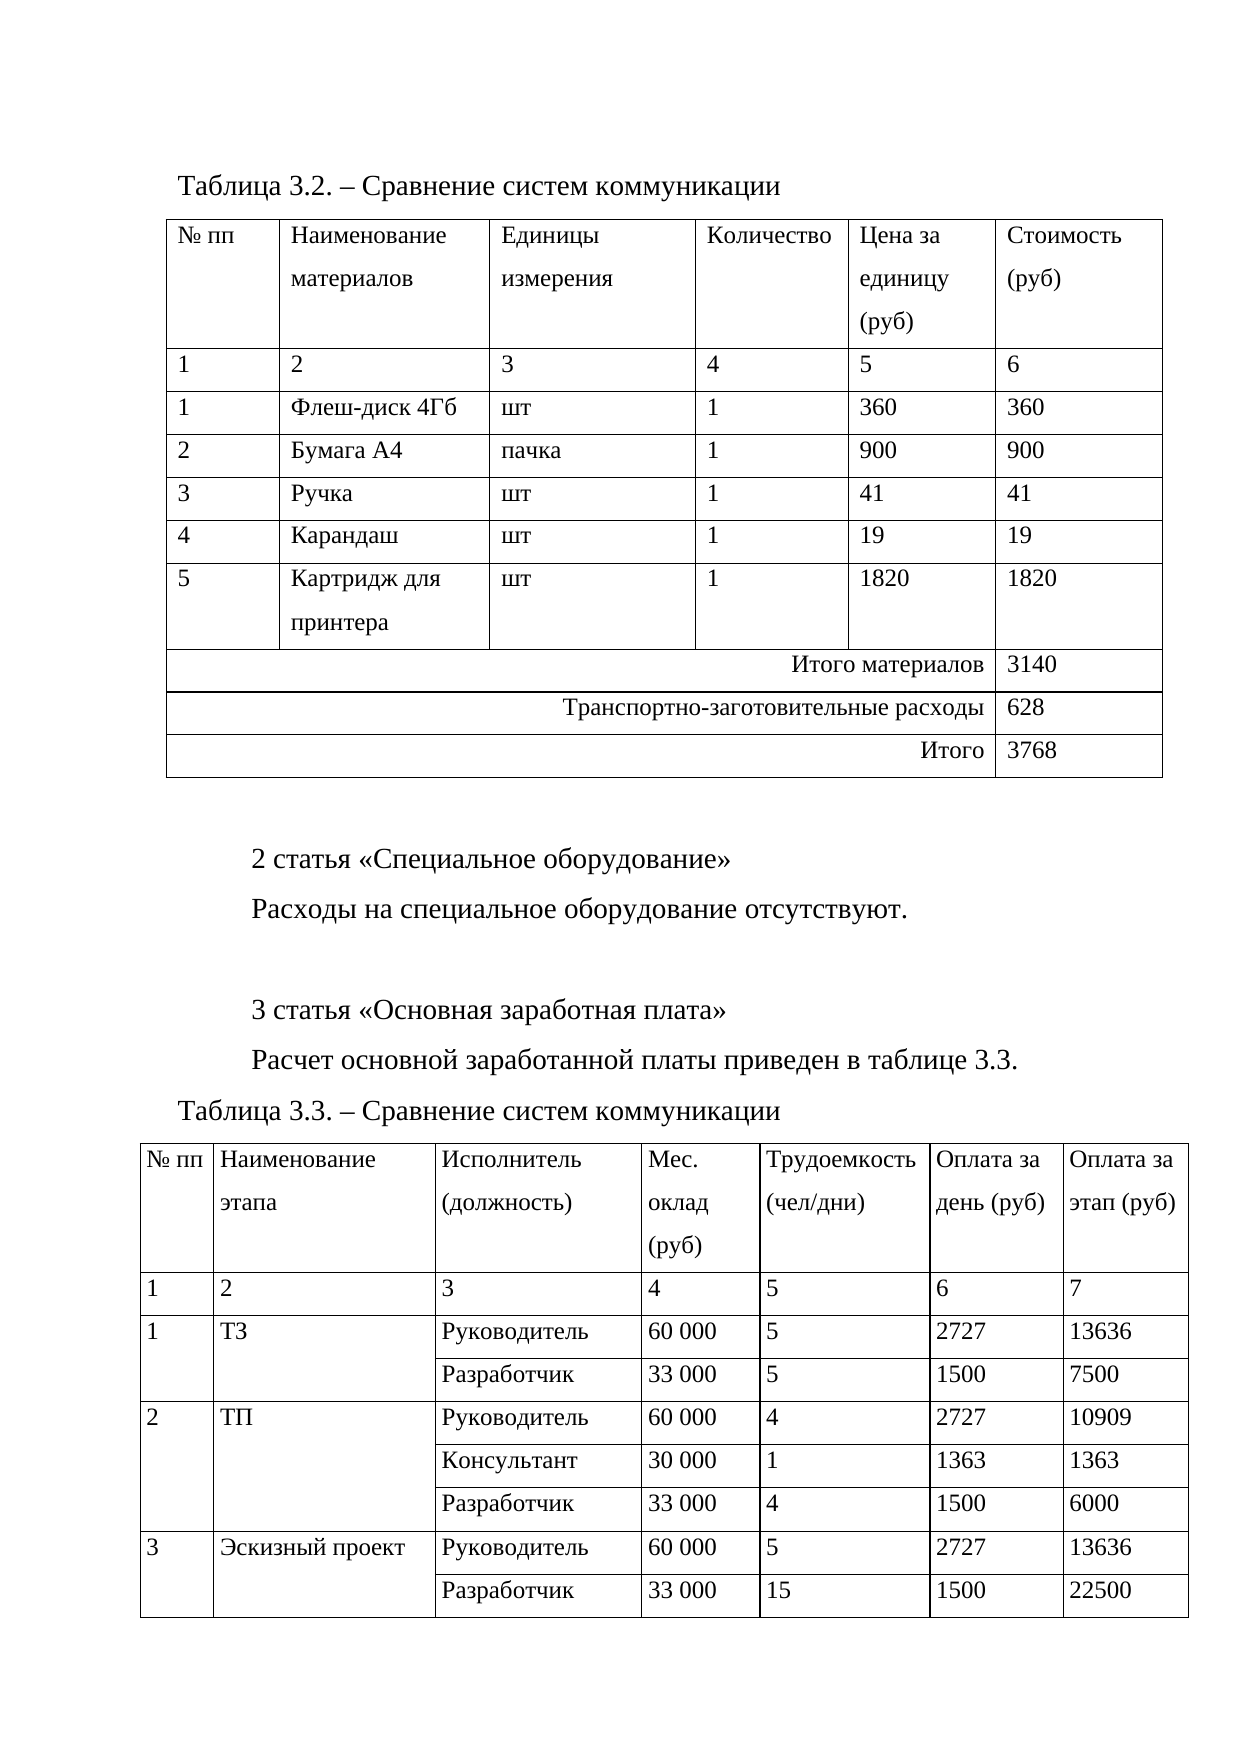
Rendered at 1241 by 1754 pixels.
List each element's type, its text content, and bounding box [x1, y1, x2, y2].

table_cell 22500 [1064, 1575, 1188, 1617]
table_cell Эскизный проект [214, 1532, 435, 1617]
table_cell 1 [696, 564, 848, 648]
table_cell 4 [696, 349, 848, 391]
table_cell 3768 [996, 735, 1162, 777]
table_header Оплата за этап (руб) [1064, 1144, 1188, 1272]
list Расчет основной заработанной платы приведен в таблице 3.3. [177, 1042, 1152, 1076]
table_cell 3 [490, 349, 695, 391]
table_cell 4 [761, 1402, 929, 1444]
table_cell 3 [167, 478, 279, 519]
table_cell 13636 [1064, 1532, 1188, 1574]
table_header № пп [167, 220, 279, 348]
table_header Стоимость (руб) [996, 220, 1162, 348]
text Расходы на специальное оборудование отсутствуют. [177, 891, 1152, 925]
table_cell 10909 [1064, 1402, 1188, 1444]
table_cell 1820 [849, 564, 995, 648]
table_cell 15 [761, 1575, 929, 1617]
table_header Трудоемкость (чел/дни) [761, 1144, 929, 1272]
table_cell 19 [849, 521, 995, 562]
table_header Наименование материалов [280, 220, 489, 348]
table_cell 7500 [1064, 1359, 1188, 1401]
table_cell 1363 [931, 1445, 1063, 1487]
table_cell 5 [761, 1316, 929, 1358]
table_cell Консультант [436, 1445, 641, 1487]
table_cell ТЗ [214, 1316, 435, 1401]
table_cell 1500 [931, 1575, 1063, 1617]
table_cell 33 000 [642, 1488, 759, 1531]
table_header № пп [141, 1144, 213, 1272]
table_cell Карандаш [280, 521, 489, 562]
table_cell 41 [849, 478, 995, 519]
table_cell 41 [996, 478, 1162, 519]
table_cell Руководитель [436, 1532, 641, 1574]
table_cell шт [490, 392, 695, 434]
table_cell 2 [167, 435, 279, 477]
table_cell 5 [849, 349, 995, 391]
table_header Цена за единицу (руб) [849, 220, 995, 348]
table_cell 6 [931, 1273, 1063, 1315]
table_cell Разработчик [436, 1575, 641, 1617]
table_cell 4 [642, 1273, 759, 1315]
table_cell 2727 [931, 1402, 1063, 1444]
table_cell 1 [761, 1445, 929, 1487]
table_cell 1 [167, 392, 279, 434]
table_cell 1820 [996, 564, 1162, 648]
table_cell 900 [996, 435, 1162, 477]
table_cell [214, 1487, 435, 1531]
table_cell 628 [996, 693, 1162, 734]
table_cell 1500 [931, 1359, 1063, 1401]
table_cell Итого материалов [167, 650, 995, 691]
table_cell 33 000 [642, 1575, 759, 1617]
table_cell 5 [167, 564, 279, 648]
table_cell Разработчик [436, 1359, 641, 1401]
table_cell 7 [1064, 1273, 1188, 1315]
table_cell пачка [490, 435, 695, 477]
table_cell 2727 [931, 1532, 1063, 1574]
table_cell [141, 1487, 213, 1531]
table_cell 1 [696, 478, 848, 519]
text Таблица 3.3. – Сравнение систем коммуникации [177, 1093, 1152, 1126]
table_header Оплата за день (руб) [931, 1144, 1063, 1272]
table_cell 33 000 [642, 1359, 759, 1401]
table_cell 2 [280, 349, 489, 391]
table_cell 1 [167, 349, 279, 391]
table_cell Итого [167, 735, 995, 777]
table_cell ТП [214, 1402, 435, 1487]
table_cell 2 [214, 1273, 435, 1315]
table_cell 1 [696, 521, 848, 562]
table_cell 5 [761, 1532, 929, 1574]
table_cell 1500 [931, 1488, 1063, 1531]
table_cell шт [490, 521, 695, 562]
table_cell 1 [696, 392, 848, 434]
table_cell 3 [436, 1273, 641, 1315]
table_header Исполнитель (должность) [436, 1144, 641, 1272]
table_cell шт [490, 478, 695, 519]
table_header Количество [696, 220, 848, 348]
table_cell шт [490, 564, 695, 648]
table_cell 1363 [1064, 1445, 1188, 1487]
table_cell Флеш-диск 4Гб [280, 392, 489, 434]
table_cell Руководитель [436, 1402, 641, 1444]
table_cell 1 [696, 435, 848, 477]
table_cell 1 [141, 1273, 213, 1315]
table_cell Руководитель [436, 1316, 641, 1358]
table_header Наименование этапа [214, 1144, 435, 1272]
table_cell 2 [141, 1402, 213, 1487]
table_cell Бумага А4 [280, 435, 489, 477]
table_cell Ручка [280, 478, 489, 519]
text Таблица 3.2. – Сравнение систем коммуникации [177, 168, 1152, 202]
table_cell 4 [761, 1488, 929, 1531]
table_cell Картридж для принтера [280, 564, 489, 648]
table_cell 3 [141, 1532, 213, 1617]
table_cell 60 000 [642, 1316, 759, 1358]
table_cell 3140 [996, 650, 1162, 691]
table_cell 5 [761, 1273, 929, 1315]
table_cell 360 [849, 392, 995, 434]
table_cell 30 000 [642, 1445, 759, 1487]
table_header Мес. оклад (руб) [642, 1144, 759, 1272]
table_cell 6 [996, 349, 1162, 391]
table_cell 1 [141, 1316, 213, 1401]
table_header Единицы измерения [490, 220, 695, 348]
table_cell Разработчик [436, 1488, 641, 1531]
list 2 статья «Специальное оборудование» [177, 841, 1152, 875]
table_cell 60 000 [642, 1532, 759, 1574]
table_cell 13636 [1064, 1316, 1188, 1358]
table_cell 6000 [1064, 1488, 1188, 1531]
table_cell 5 [761, 1359, 929, 1401]
table_cell 19 [996, 521, 1162, 562]
table_cell 360 [996, 392, 1162, 434]
list 3 статья «Основная заработная плата» [177, 992, 1152, 1026]
table_cell 4 [167, 521, 279, 562]
table_cell Транспортно-заготовительные расходы [167, 693, 995, 734]
table_cell 900 [849, 435, 995, 477]
table_cell 60 000 [642, 1402, 759, 1444]
table_cell 2727 [931, 1316, 1063, 1358]
